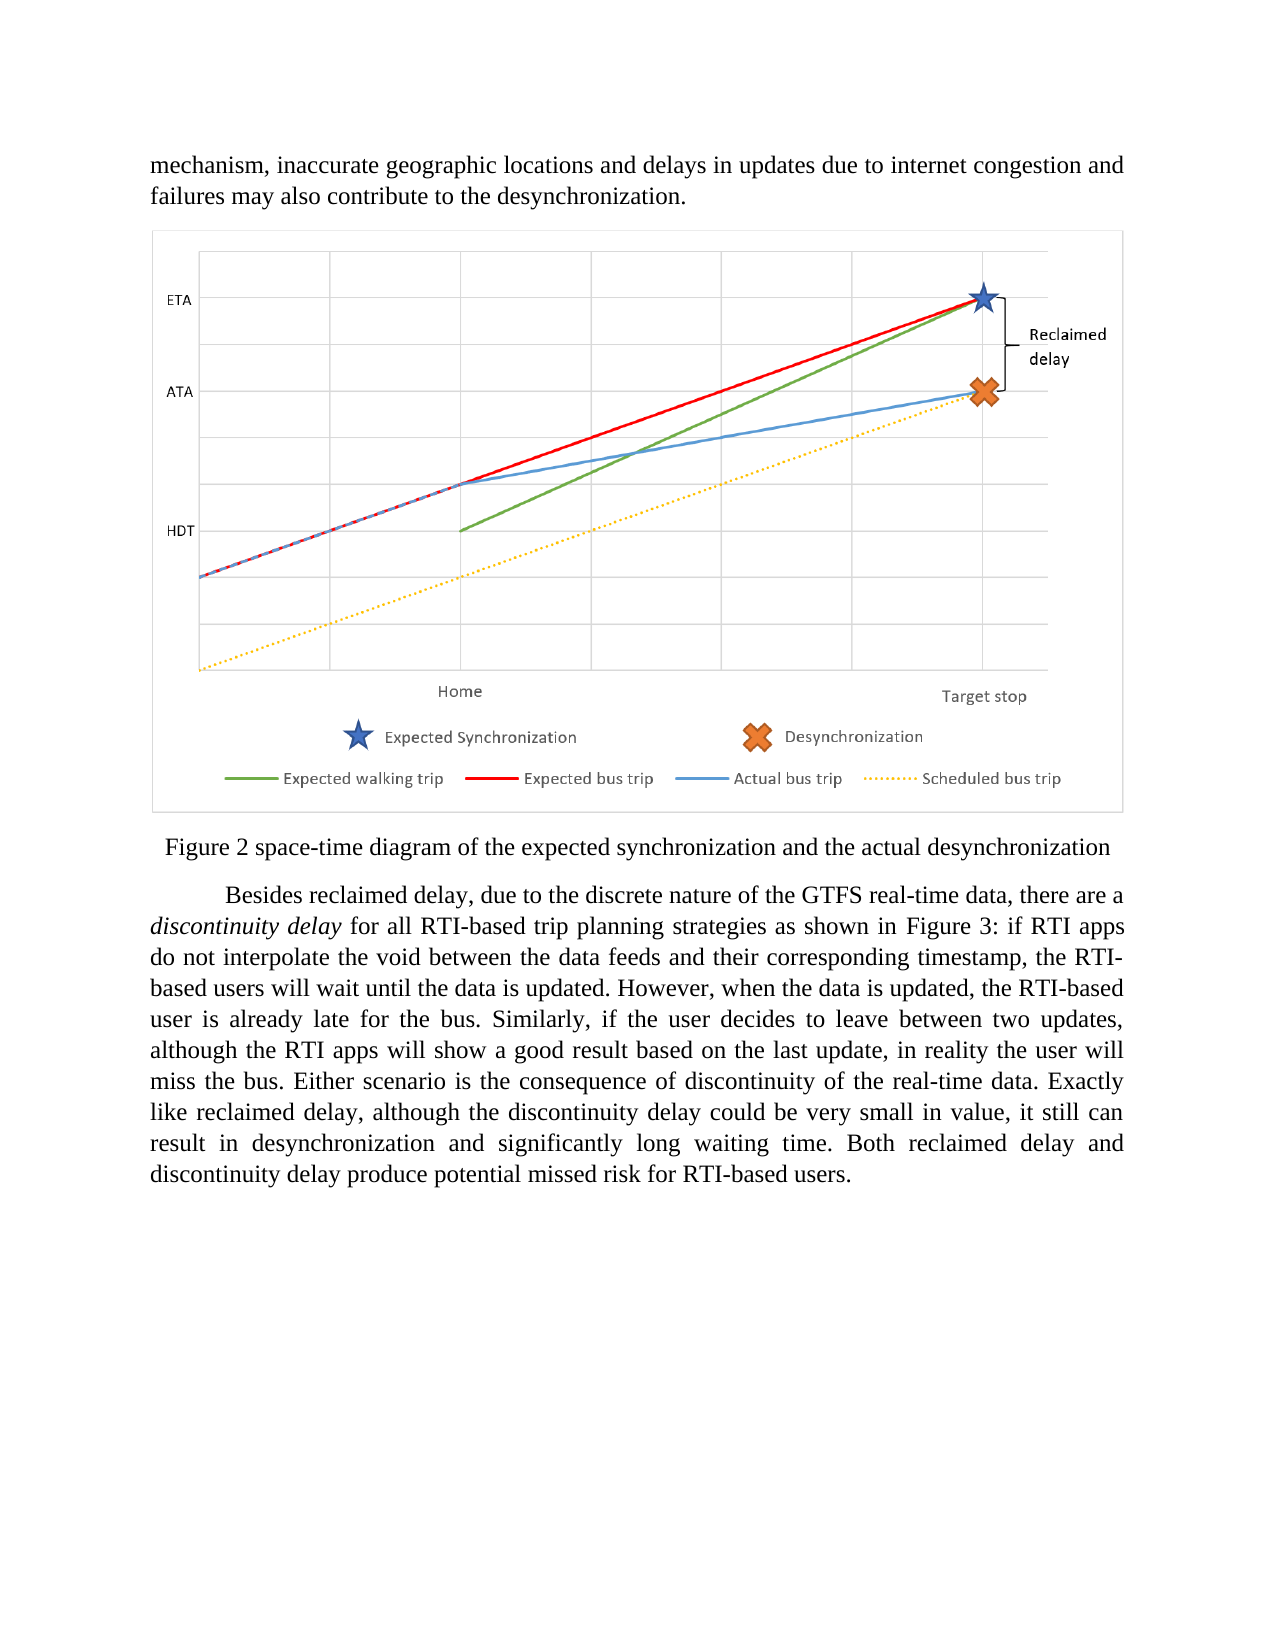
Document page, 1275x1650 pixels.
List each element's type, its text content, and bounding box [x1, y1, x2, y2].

text Besides reclaimed delay, due to the discrete nature of the GTFS real-time data, there are a discontinuity delay for all RTI-based trip planning strategies as shown in Figure 3: if RTI apps do not interpolate the void between the data feeds and their corresponding timestamp, the RTI-based users will wait until the data is updated. However, when the data is updated, the RTI-based user is already late for the bus. Similarly, if the user decides to leave between two updates, although the RTI apps will show a good result based on the last update, in reality the user will miss the bus. Either scenario is the consequence of discontinuity of the real-time data. Exactly like reclaimed delay, although the discontinuity delay could be very small in value, it still can result in desynchronization and significantly long waiting time. Both reclaimed delay and discontinuity delay produce potential missed risk for RTI-based users. [150, 880, 1125, 1188]
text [150, 150, 1125, 210]
text Figure 2 space-time diagram of the expected synchronization and the actual desynchronization [150, 832, 1125, 861]
picture [150, 228, 1125, 814]
